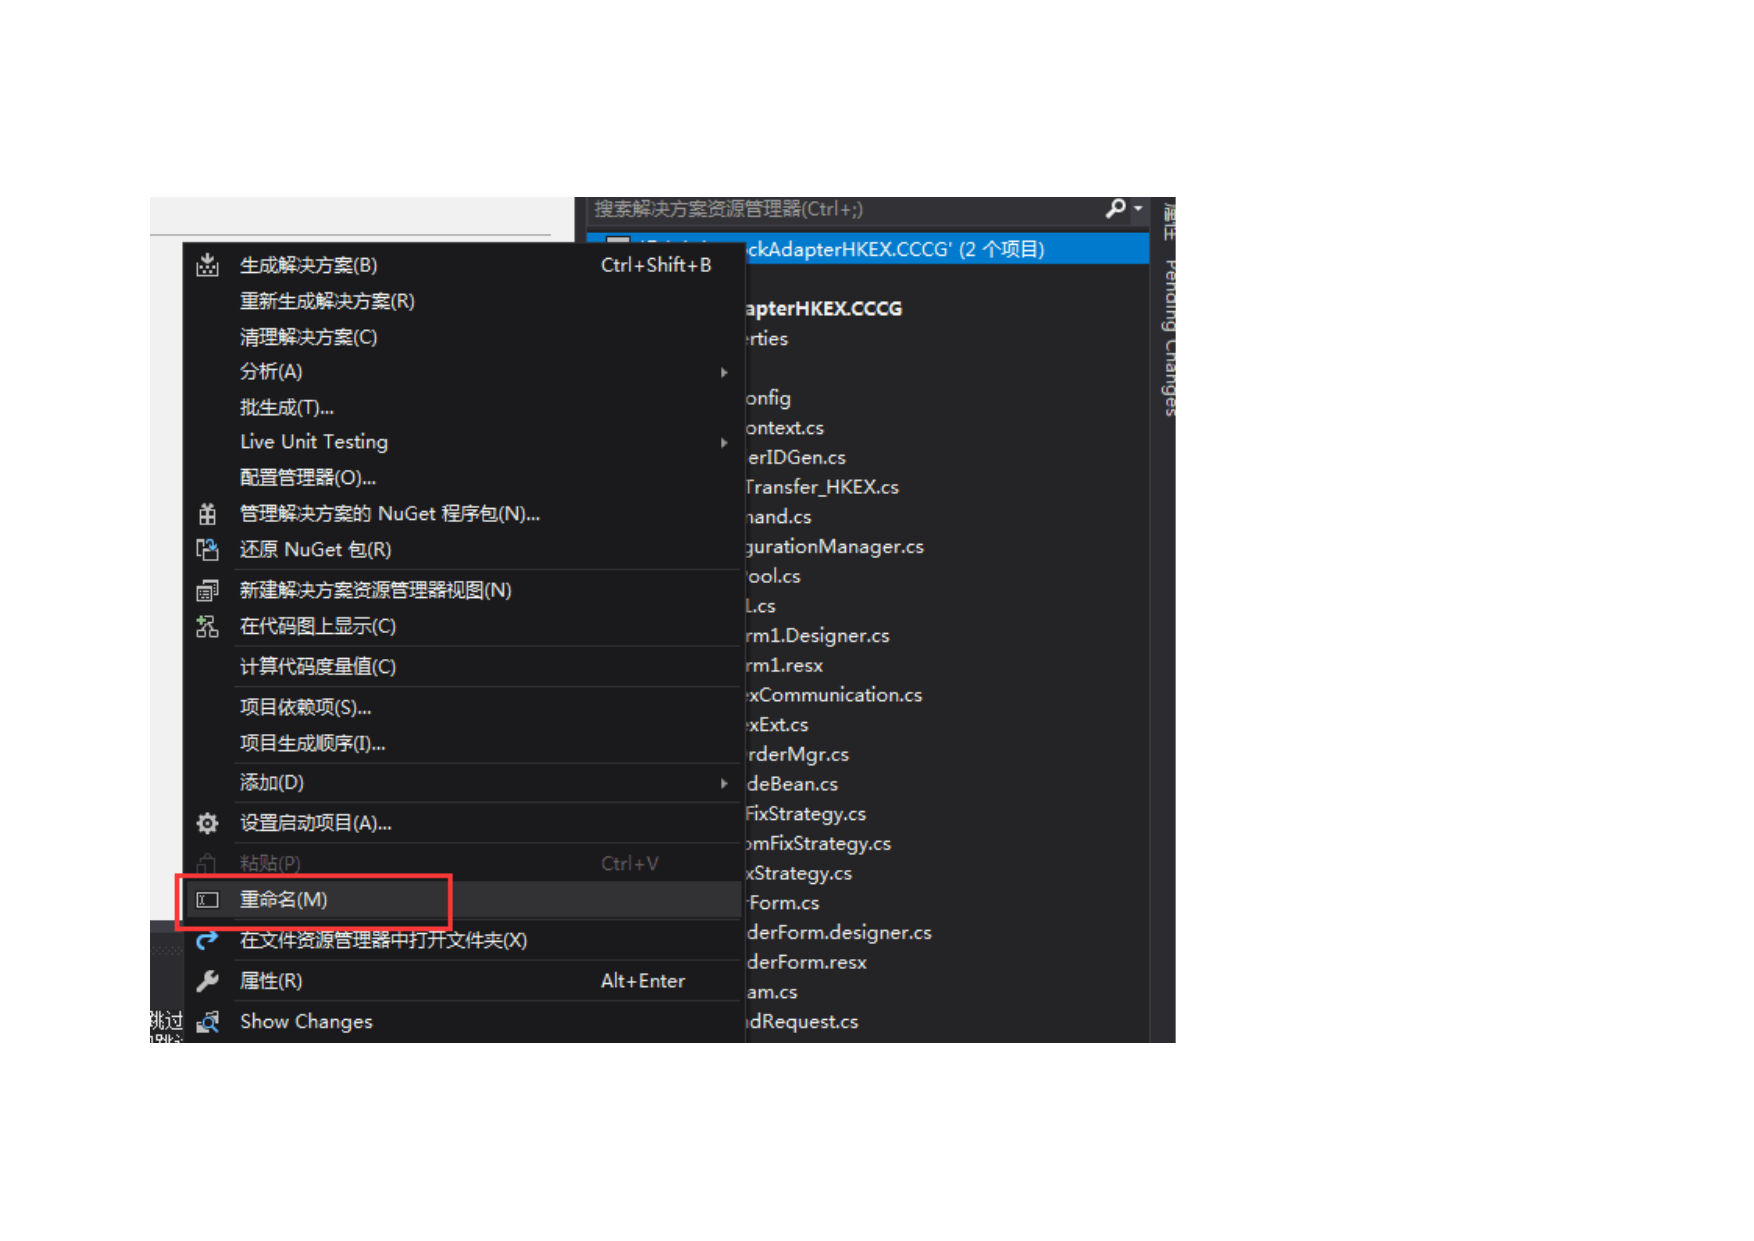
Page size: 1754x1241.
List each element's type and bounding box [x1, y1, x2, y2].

picture [150, 197, 1176, 1043]
